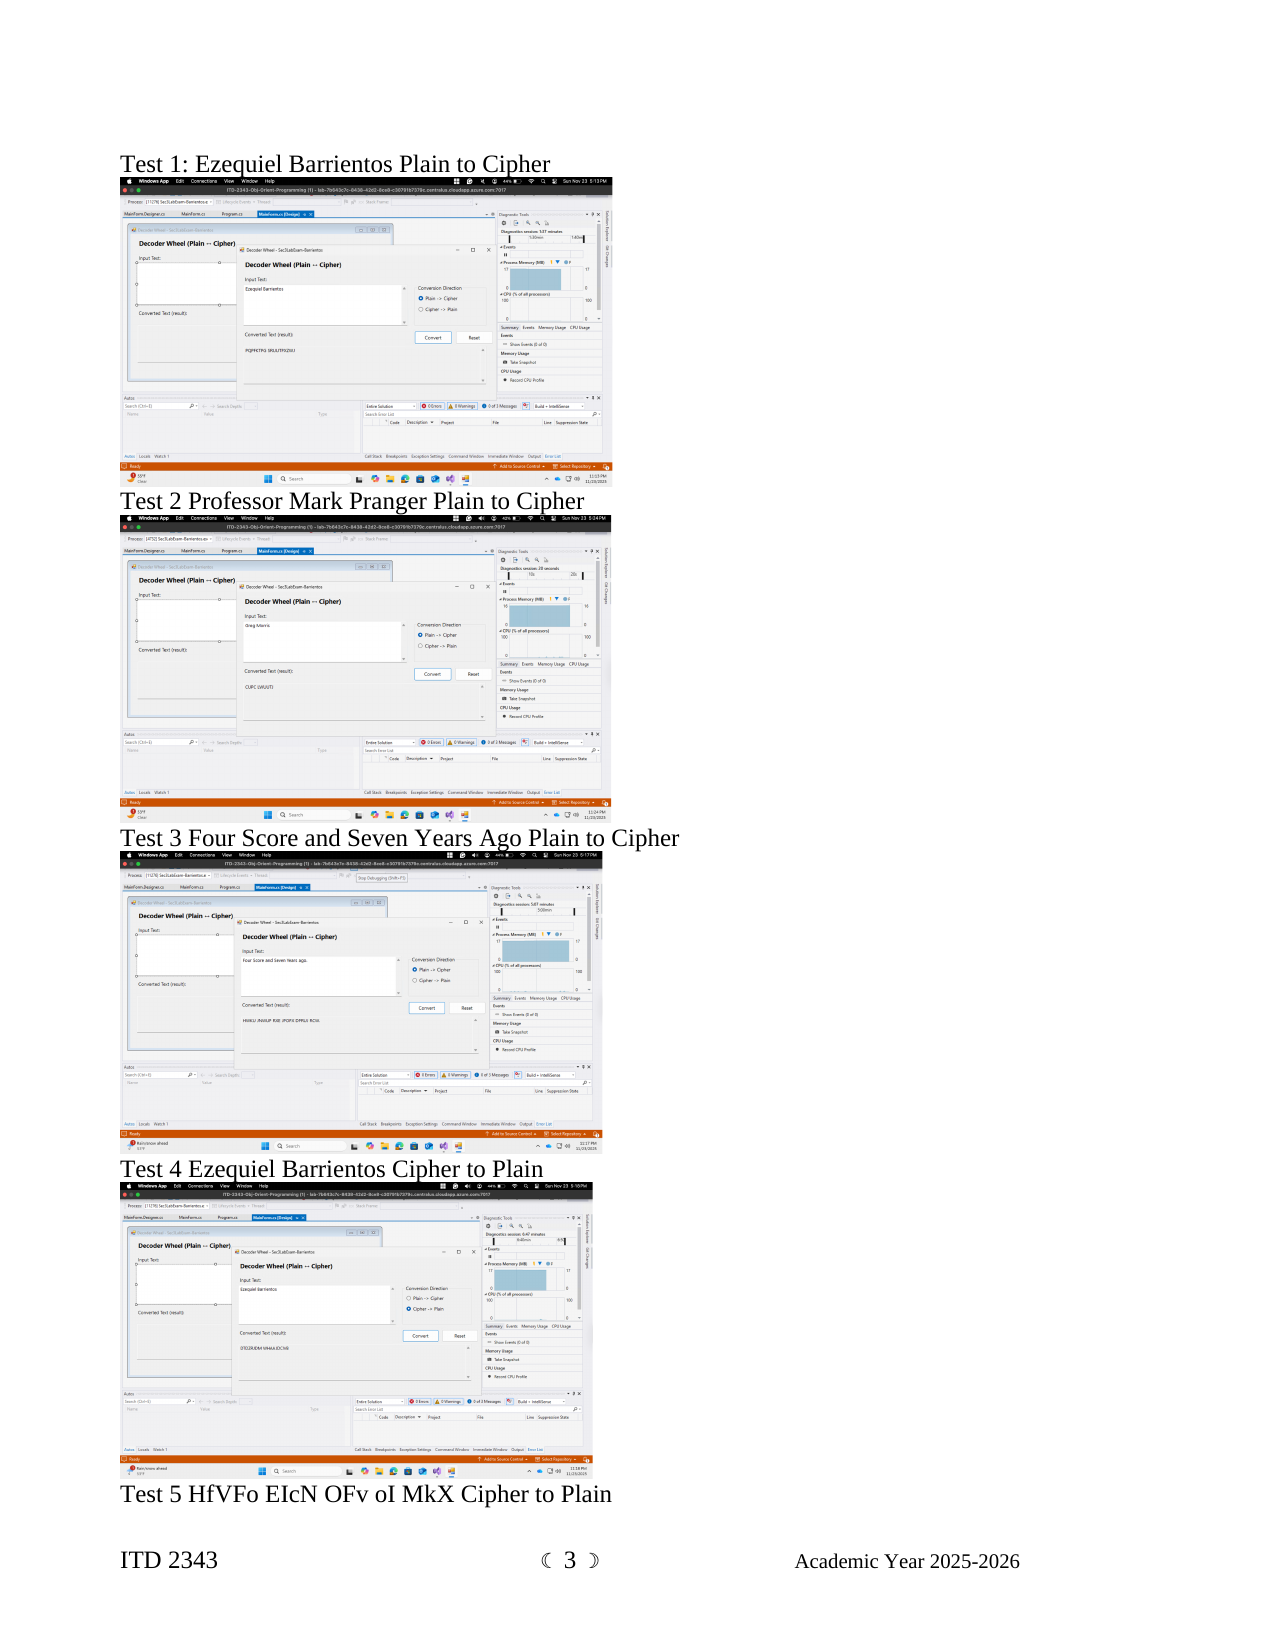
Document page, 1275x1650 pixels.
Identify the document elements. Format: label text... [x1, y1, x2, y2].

text Test 2 Professor Mark Pranger Plain to Cipher [120, 486, 1155, 515]
text Test 3 Four Score and Seven Years Ago Plain to Cipher [120, 823, 1155, 851]
text Test 4 Ezequiel Barrientos Cipher to Plain [120, 1154, 1155, 1183]
picture [120, 177, 613, 487]
picture [120, 851, 603, 1154]
text Test 1: Ezequiel Barrientos Plain to Cipher [120, 149, 1155, 177]
picture [120, 1182, 593, 1479]
picture [120, 515, 612, 823]
text Test 5 HfVFo EIcN OFv oI MkX Cipher to Plain [120, 1479, 1155, 1508]
